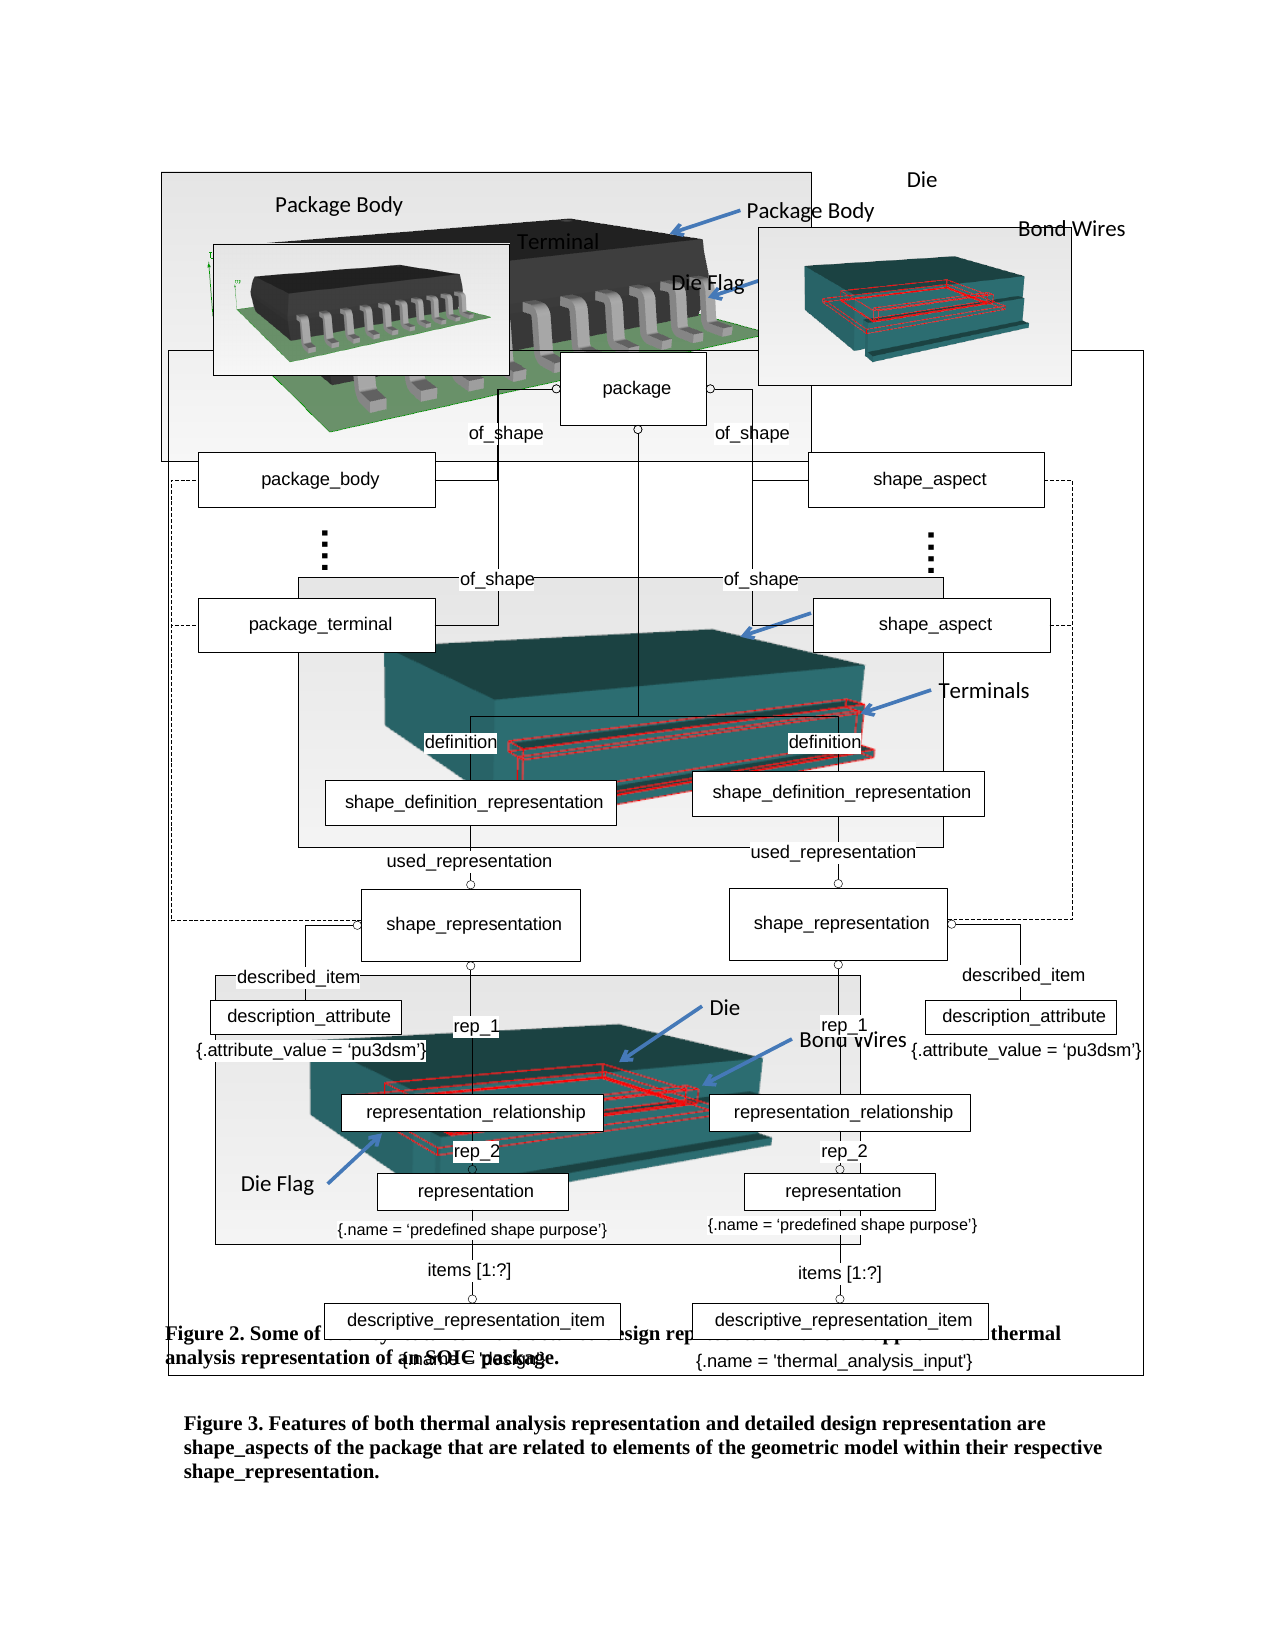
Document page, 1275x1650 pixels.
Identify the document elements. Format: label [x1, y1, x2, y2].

picture [469, 1166, 476, 1173]
picture [162, 173, 811, 461]
picture [1033, 228, 1039, 235]
picture [837, 1166, 843, 1173]
picture [841, 1037, 860, 1094]
picture [814, 1037, 820, 1046]
picture [839, 976, 860, 1015]
picture [216, 976, 305, 1000]
picture [753, 578, 943, 625]
picture [471, 717, 838, 847]
picture [841, 1235, 860, 1244]
picture [471, 976, 840, 1244]
picture [639, 390, 752, 461]
picture [639, 578, 943, 771]
picture [841, 1132, 860, 1141]
picture [214, 245, 509, 375]
picture [299, 578, 638, 847]
picture [635, 426, 641, 433]
picture [841, 1163, 860, 1173]
picture [169, 351, 811, 461]
picture [841, 1211, 860, 1216]
picture [299, 578, 498, 625]
picture [499, 390, 638, 461]
picture [759, 228, 1071, 385]
picture [216, 976, 472, 1244]
picture [839, 817, 943, 847]
